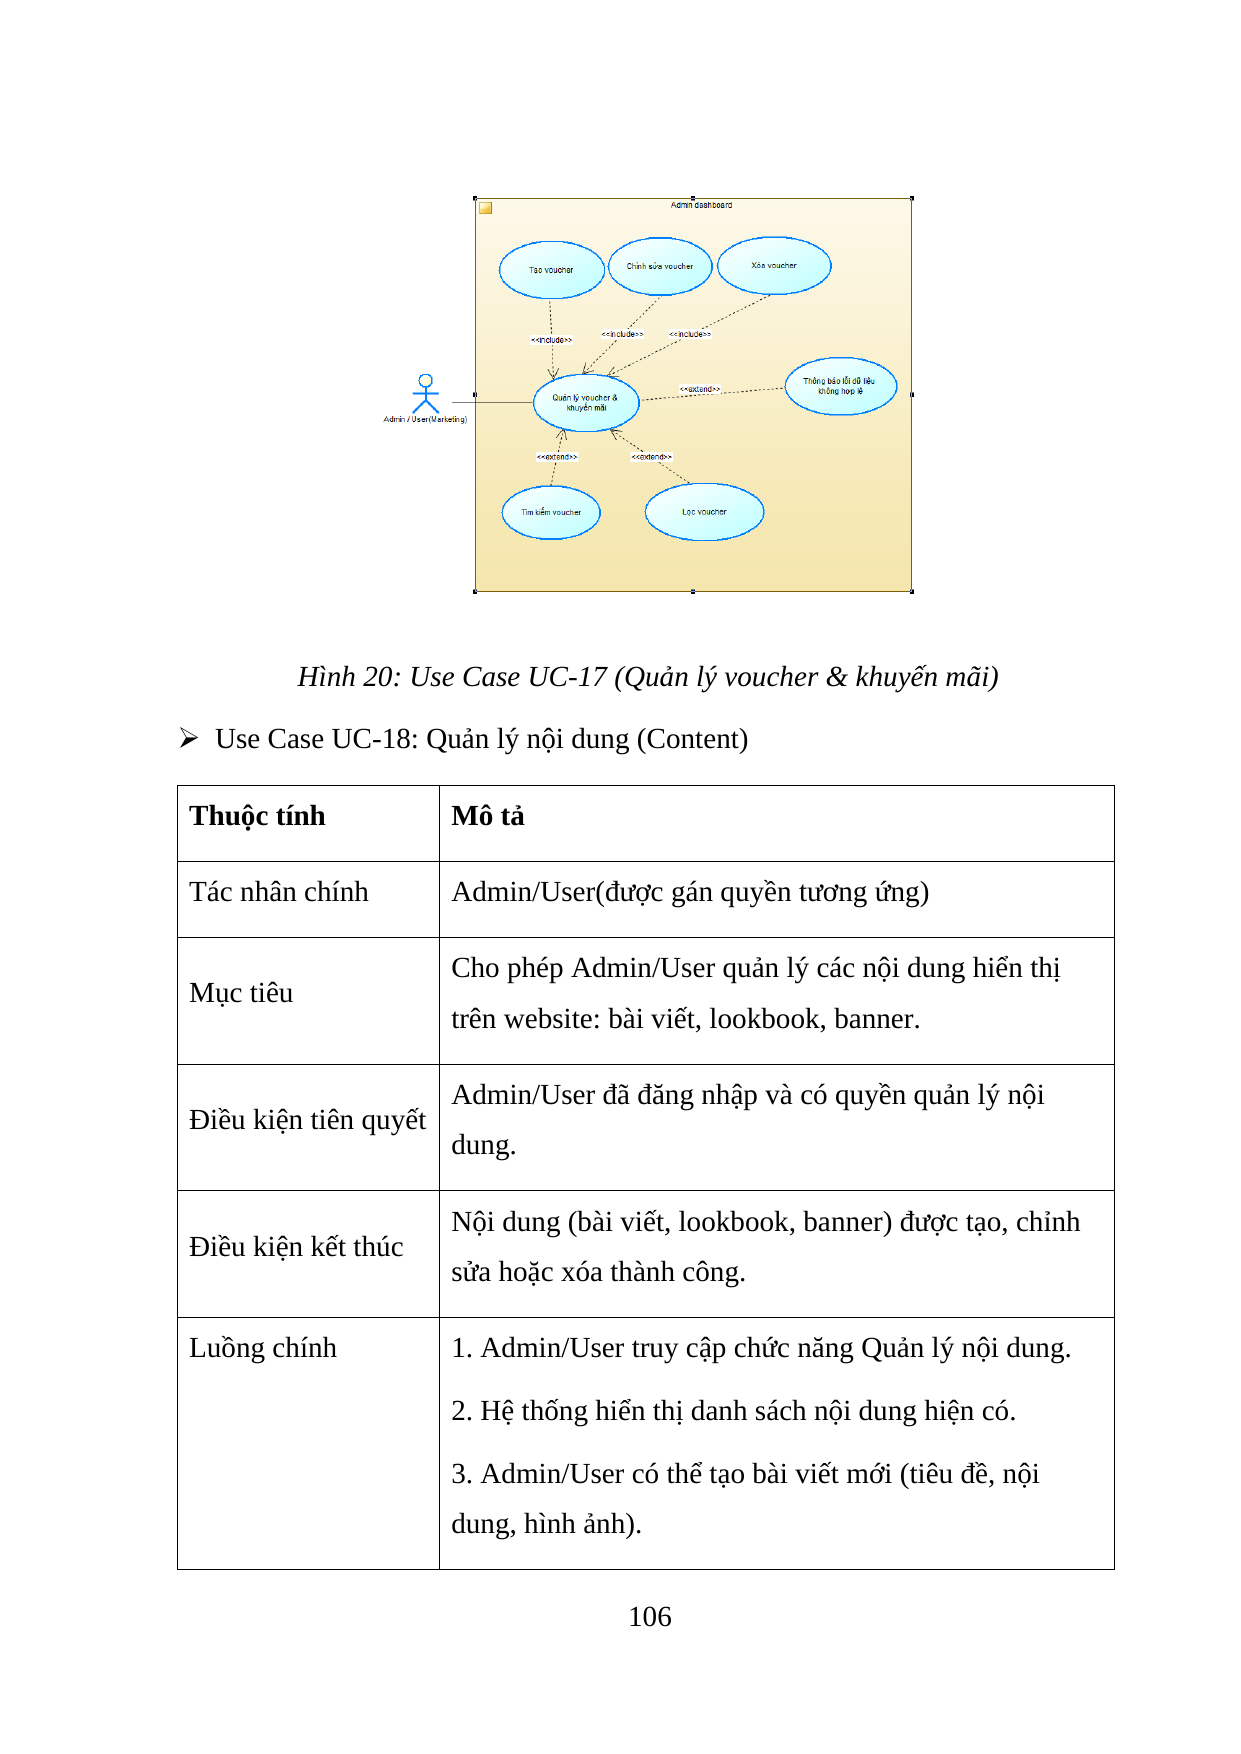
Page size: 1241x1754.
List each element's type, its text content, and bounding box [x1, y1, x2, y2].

table_cell Tác nhân chính [178, 862, 439, 937]
table_header Mô tả [440, 786, 1114, 861]
table_cell Điều kiện tiên quyết [178, 1065, 439, 1190]
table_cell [440, 1318, 1114, 1569]
table_cell Điều kiện kết thúc [178, 1191, 439, 1317]
table_header Thuộc tính [178, 786, 439, 861]
table_cell Nội dung (bài viết, lookbook, banner) được tạo, chỉnh sửa hoặc xóa thành công. [440, 1191, 1114, 1317]
table_cell Mục tiêu [178, 938, 439, 1063]
table_cell Cho phép Admin/User quản lý các nội dung hiển thị trên website: bài viết, lookbook, banner. [440, 938, 1114, 1063]
picture [381, 177, 918, 613]
table_cell Admin/User(được gán quyền tương ứng) [440, 862, 1114, 937]
list Use Case UC-18: Quản lý nội dung (Content) [177, 722, 1122, 755]
table_cell Luồng chính [178, 1318, 439, 1569]
table_cell Admin/User đã đăng nhập và có quyền quản lý nội dung. [440, 1065, 1114, 1190]
text Hình 20: Use Case UC-17 (Quản lý voucher & khuyến mãi) [177, 659, 1122, 692]
